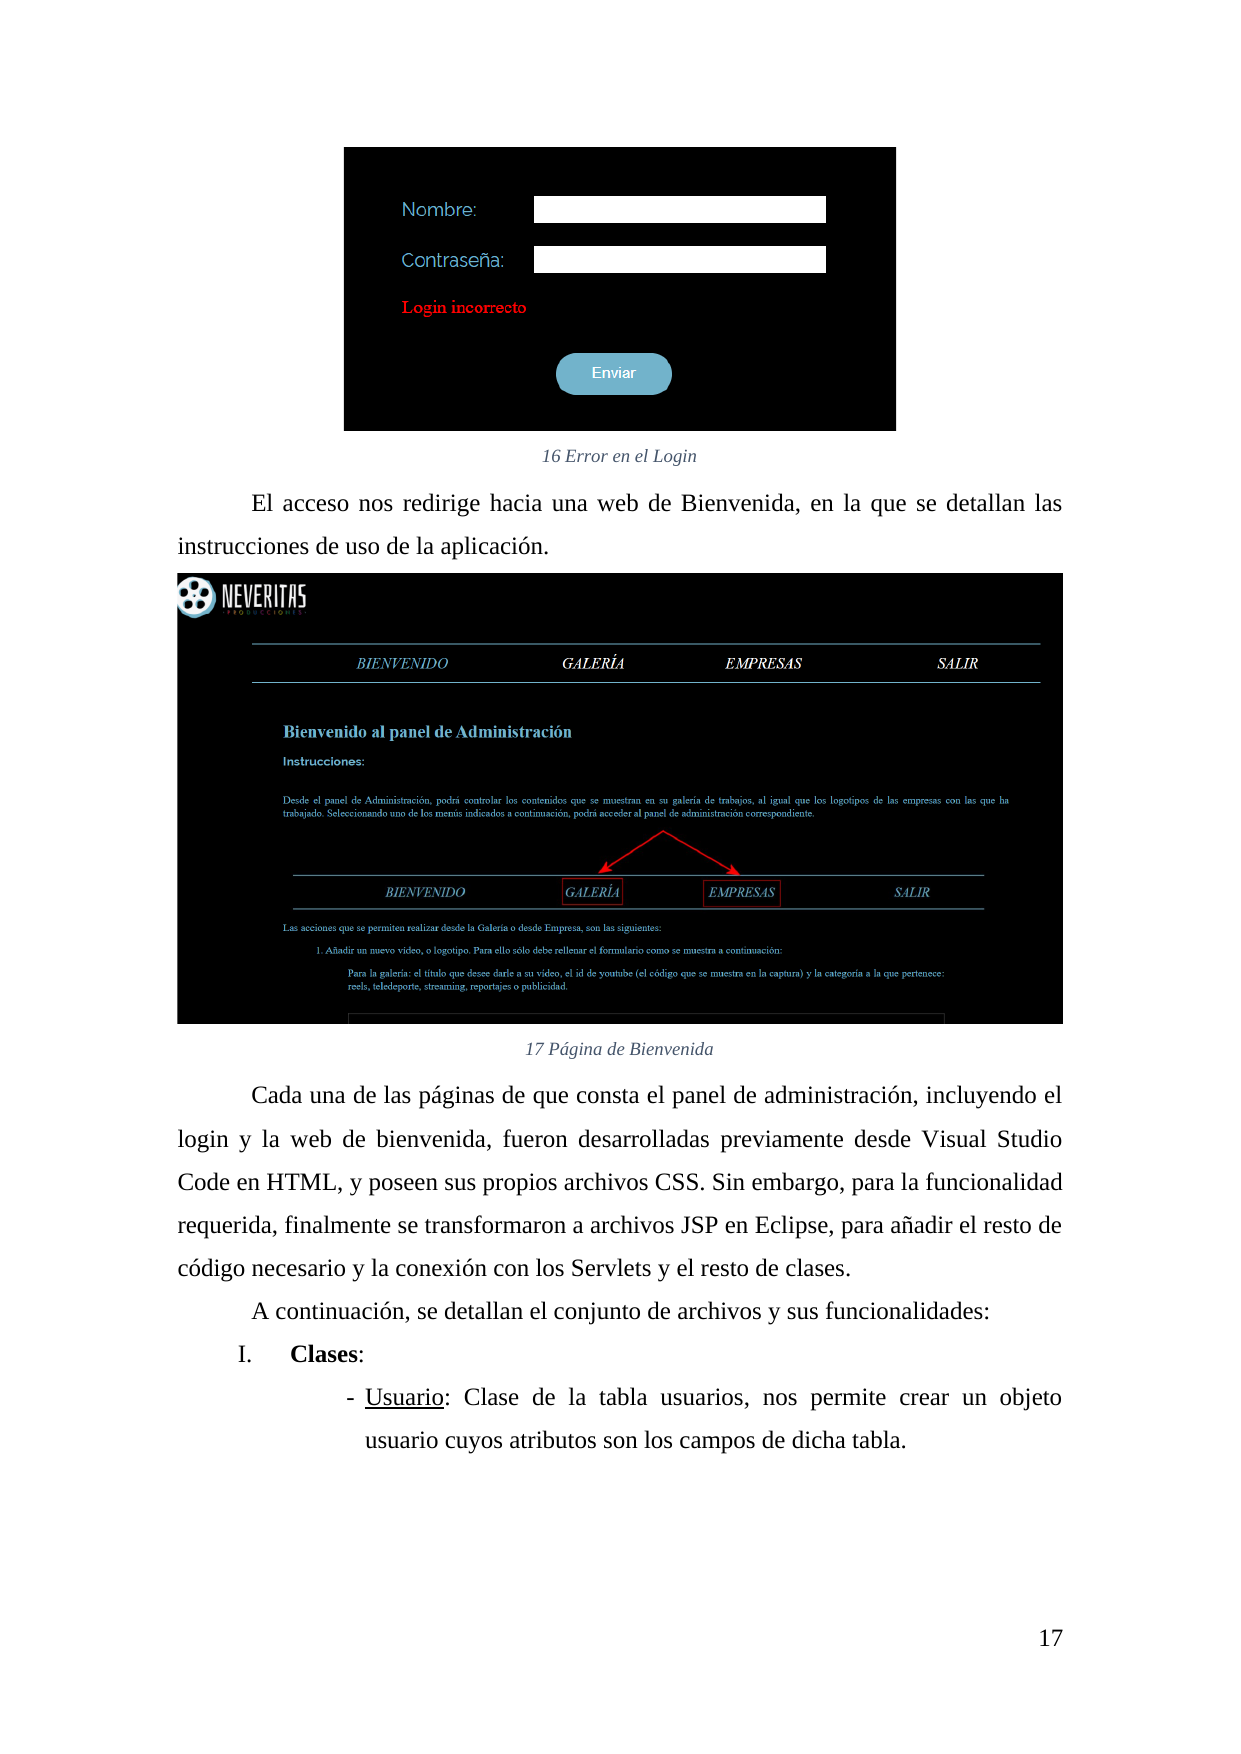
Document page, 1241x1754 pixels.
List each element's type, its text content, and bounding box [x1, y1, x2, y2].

picture [343, 147, 897, 431]
list Usuario: Clase de la tabla usuarios, nos permite crear un objeto usuario cuyos atributos son los campos de dicha tabla. [346, 1382, 1063, 1454]
text Cada una de las páginas de que consta el panel de administración, incluyendo el login y la web de bienvenida, fueron desarrolladas previamente desde Visual Studio Code en HTML, y poseen sus propios archivos CSS. Sin embargo, para la funcionalidad requerida, finalmente se transformaron a archivos JSP en Eclipse, para añadir el resto de código necesario y la conexión con los Servlets y el resto de clases. [177, 1081, 1063, 1282]
text El acceso nos redirige hacia una web de Bienvenida, en la que se detallan las instrucciones de uso de la aplicación. [177, 488, 1063, 559]
list Clases: [252, 1339, 1063, 1368]
text 16 Error en el Login [177, 445, 1063, 467]
text A continuación, se detallan el conjunto de archivos y sus funcionalidades: [177, 1296, 1063, 1325]
picture [177, 573, 1063, 1024]
text 17 Página de Bienvenida [177, 1038, 1063, 1060]
